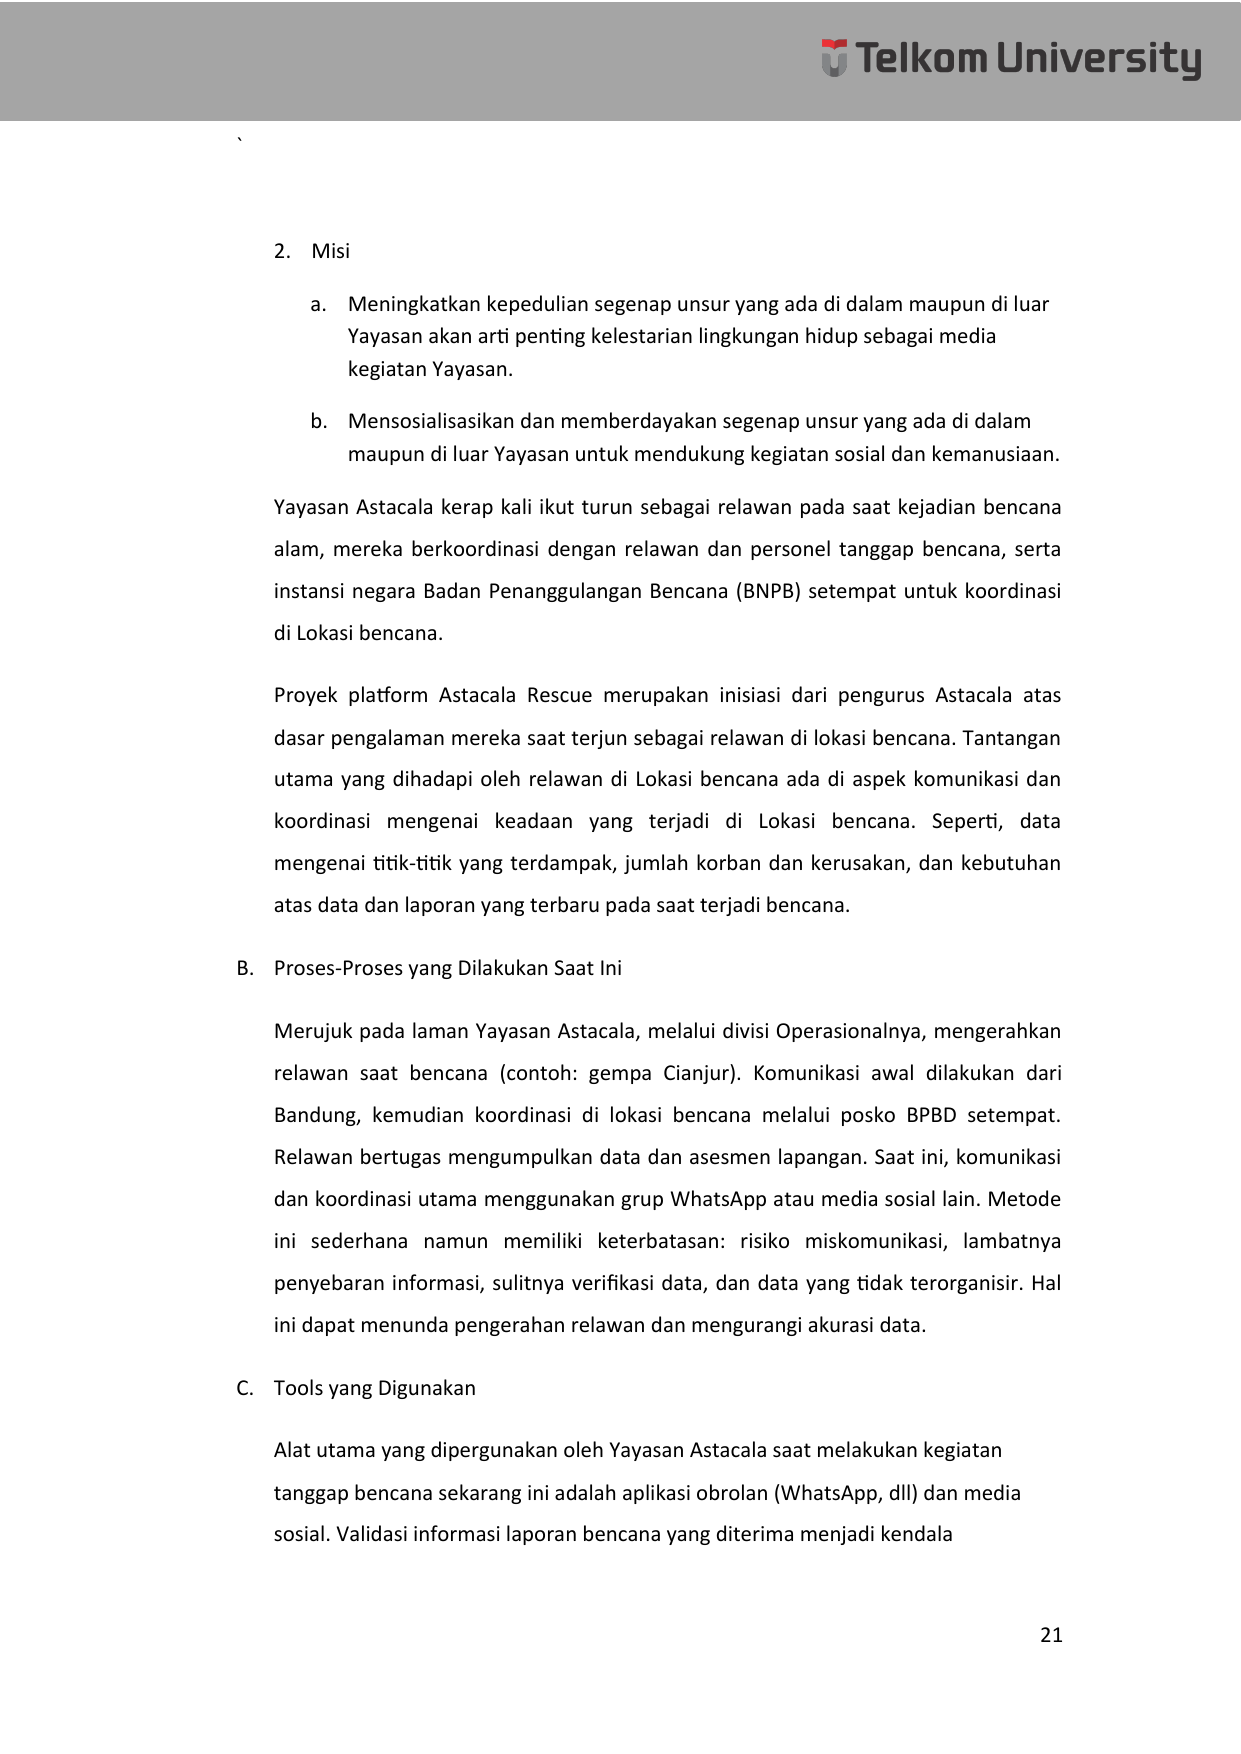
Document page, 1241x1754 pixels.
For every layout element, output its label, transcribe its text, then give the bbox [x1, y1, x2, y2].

list Yayasan Astacala kerap kali ikut turun sebagai relawan pada saat kejadian bencana alam, mereka berkoordinasi dengan relawan dan personel tanggap bencana, serta instansi negara Badan Penanggulangan Bencana (BNPB) setempat untuk koordinasi di Lokasi bencana. [274, 492, 1063, 646]
list Mensosialisasikan dan memberdayakan segenap unsur yang ada di dalam maupun di luar Yayasan untuk mendukung kegiatan sosial dan kemanusiaan. [310, 407, 1063, 467]
list Meningkatkan kepedulian segenap unsur yang ada di dalam maupun di luar Yayasan akan arti penting kelestarian lingkungan hidup sebagai media kegiatan Yayasan. [310, 289, 1063, 382]
list Tools yang Digunakan [236, 1373, 1063, 1401]
list Misi [274, 236, 1063, 264]
list Proses-Proses yang Dilakukan Saat Ini [236, 953, 1063, 981]
picture [822, 39, 1201, 81]
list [274, 1436, 1063, 1548]
list Merujuk pada laman Yayasan Astacala, melalui divisi Operasionalnya, mengerahkan relawan saat bencana (contoh: gempa Cianjur). Komunikasi awal dilakukan dari Bandung, kemudian koordinasi di lokasi bencana melalui posko BPBD setempat. Relawan bertugas mengumpulkan data dan asesmen lapangan. Saat ini, komunikasi dan koordinasi utama menggunakan grup WhatsApp atau media sosial lain. Metode ini sederhana namun memiliki keterbatasan: risiko miskomunikasi, lambatnya penyebaran informasi, sulitnya verifikasi data, dan data yang tidak terorganisir. Hal ini dapat menunda pengerahan relawan dan mengurangi akurasi data. [274, 1016, 1063, 1338]
list Proyek platform Astacala Rescue merupakan inisiasi dari pengurus Astacala atas dasar pengalaman mereka saat terjun sebagai relawan di lokasi bencana. Tantangan utama yang dihadapi oleh relawan di Lokasi bencana ada di aspek komunikasi dan koordinasi mengenai keadaan yang terjadi di Lokasi bencana. Seperti, data mengenai titik-titik yang terdampak, jumlah korban dan kerusakan, dan kebutuhan atas data dan laporan yang terbaru pada saat terjadi bencana. [274, 681, 1063, 918]
